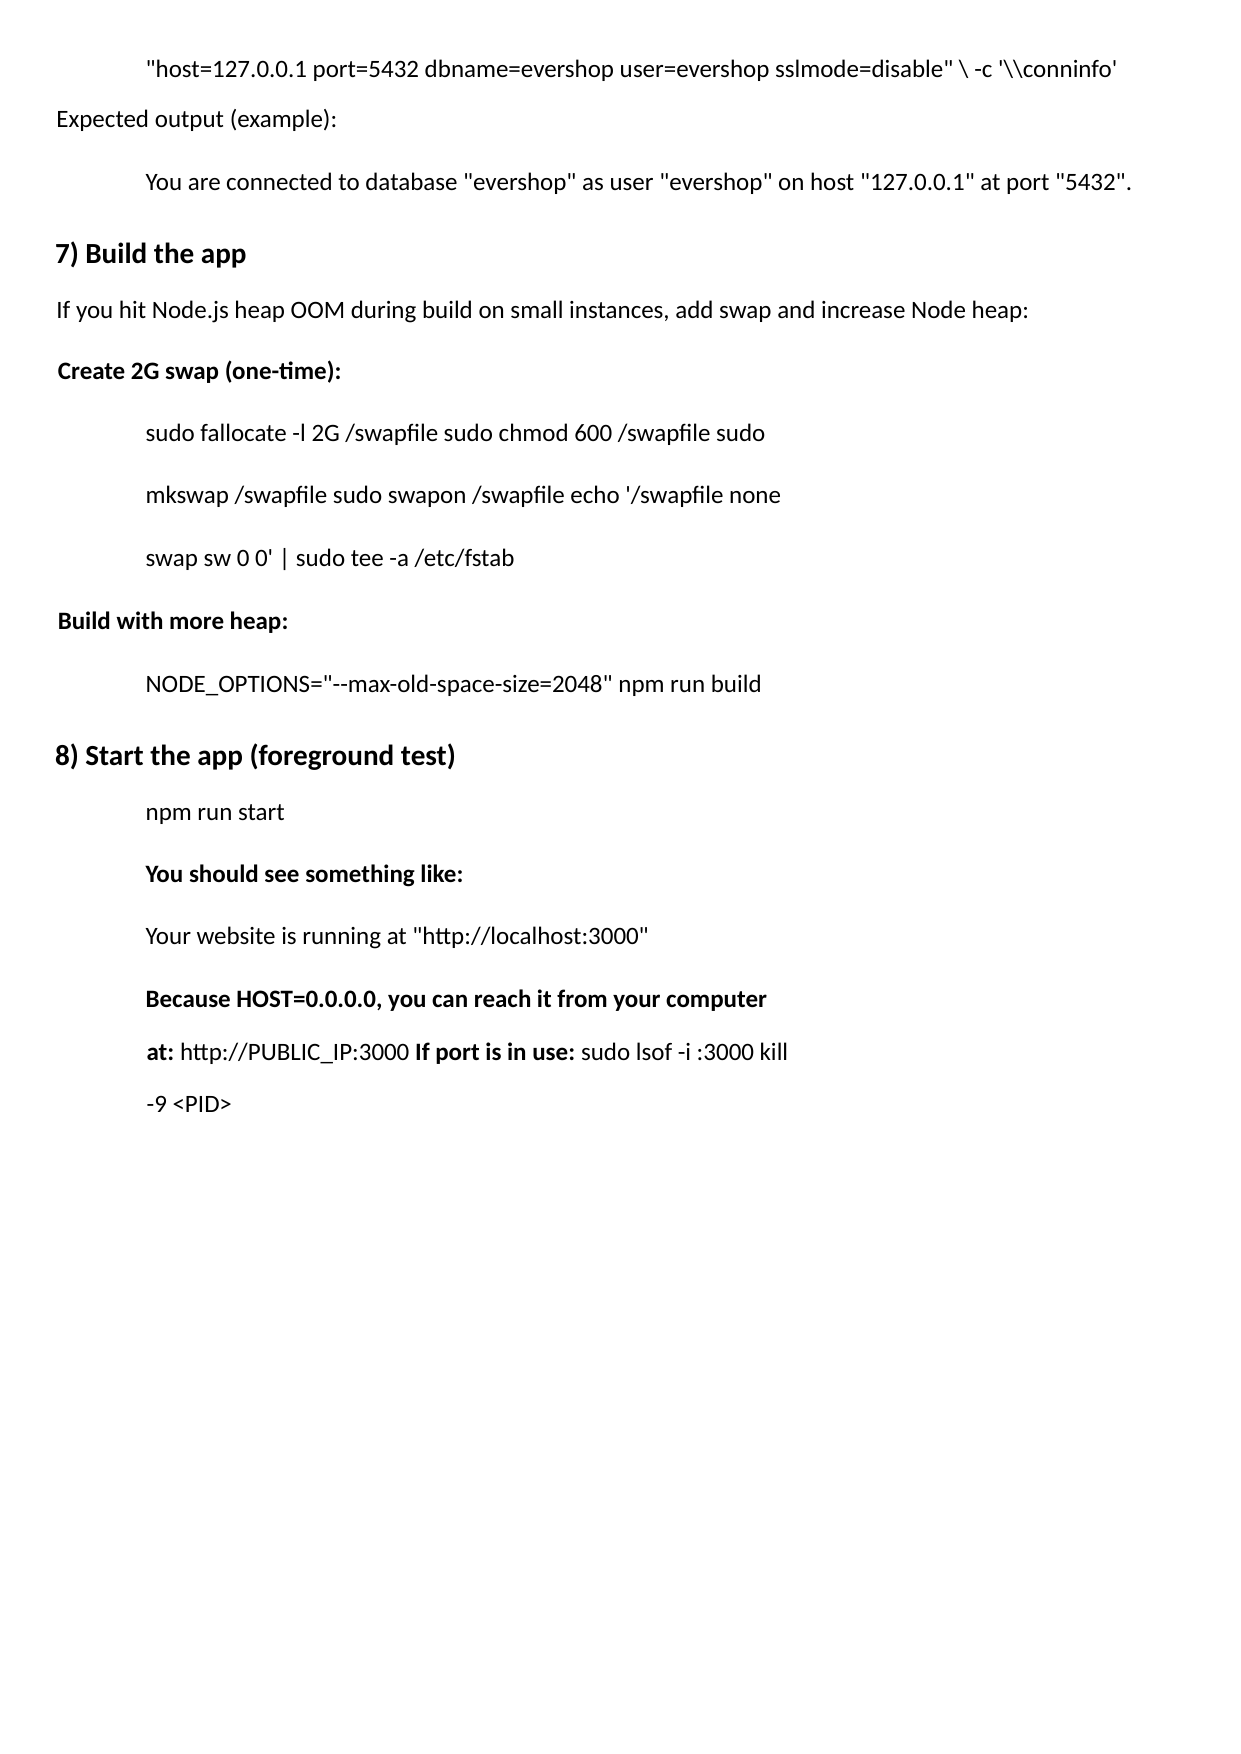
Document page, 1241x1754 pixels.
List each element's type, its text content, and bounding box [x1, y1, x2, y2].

text You are connected to database "evershop" as user "evershop" on host "127.0.0.1" at port "5432". [145, 166, 1180, 196]
text If you hit Node.js heap OOM during build on small instances, add swap and increase Node heap: [56, 294, 1180, 325]
text NODE_OPTIONS="--max-old-space-size=2048" npm run build [145, 668, 1180, 698]
text Expected output (example): [56, 103, 1180, 133]
subtitle 7) Build the app [55, 235, 1166, 271]
text "host=127.0.0.1 port=5432 dbname=evershop user=evershop sslmode=disable" \ -c '\\conninfo' [145, 53, 1118, 83]
text Build with more heap: [58, 605, 1188, 636]
text npm run start [145, 796, 1180, 826]
text You should see something like: [145, 858, 1188, 889]
text Create 2G swap (one-time): [58, 356, 1188, 386]
text Because HOST=0.0.0.0, you can reach it from your computer at: http://PUBLIC_IP:3000 If port is in use: sudo lsof -i :3000 kill -9 <PID> [145, 983, 799, 1119]
text Your website is running at "http://localhost:3000" [145, 920, 1180, 951]
text sudo fallocate -l 2G /swapfile sudo chmod 600 /swapfile sudo mkswap /swapfile sudo swapon /swapfile echo '/swapfile none swap sw 0 0' | sudo tee -a /etc/fstab [145, 417, 782, 572]
subtitle 8) Start the app (foreground test) [55, 737, 1166, 772]
